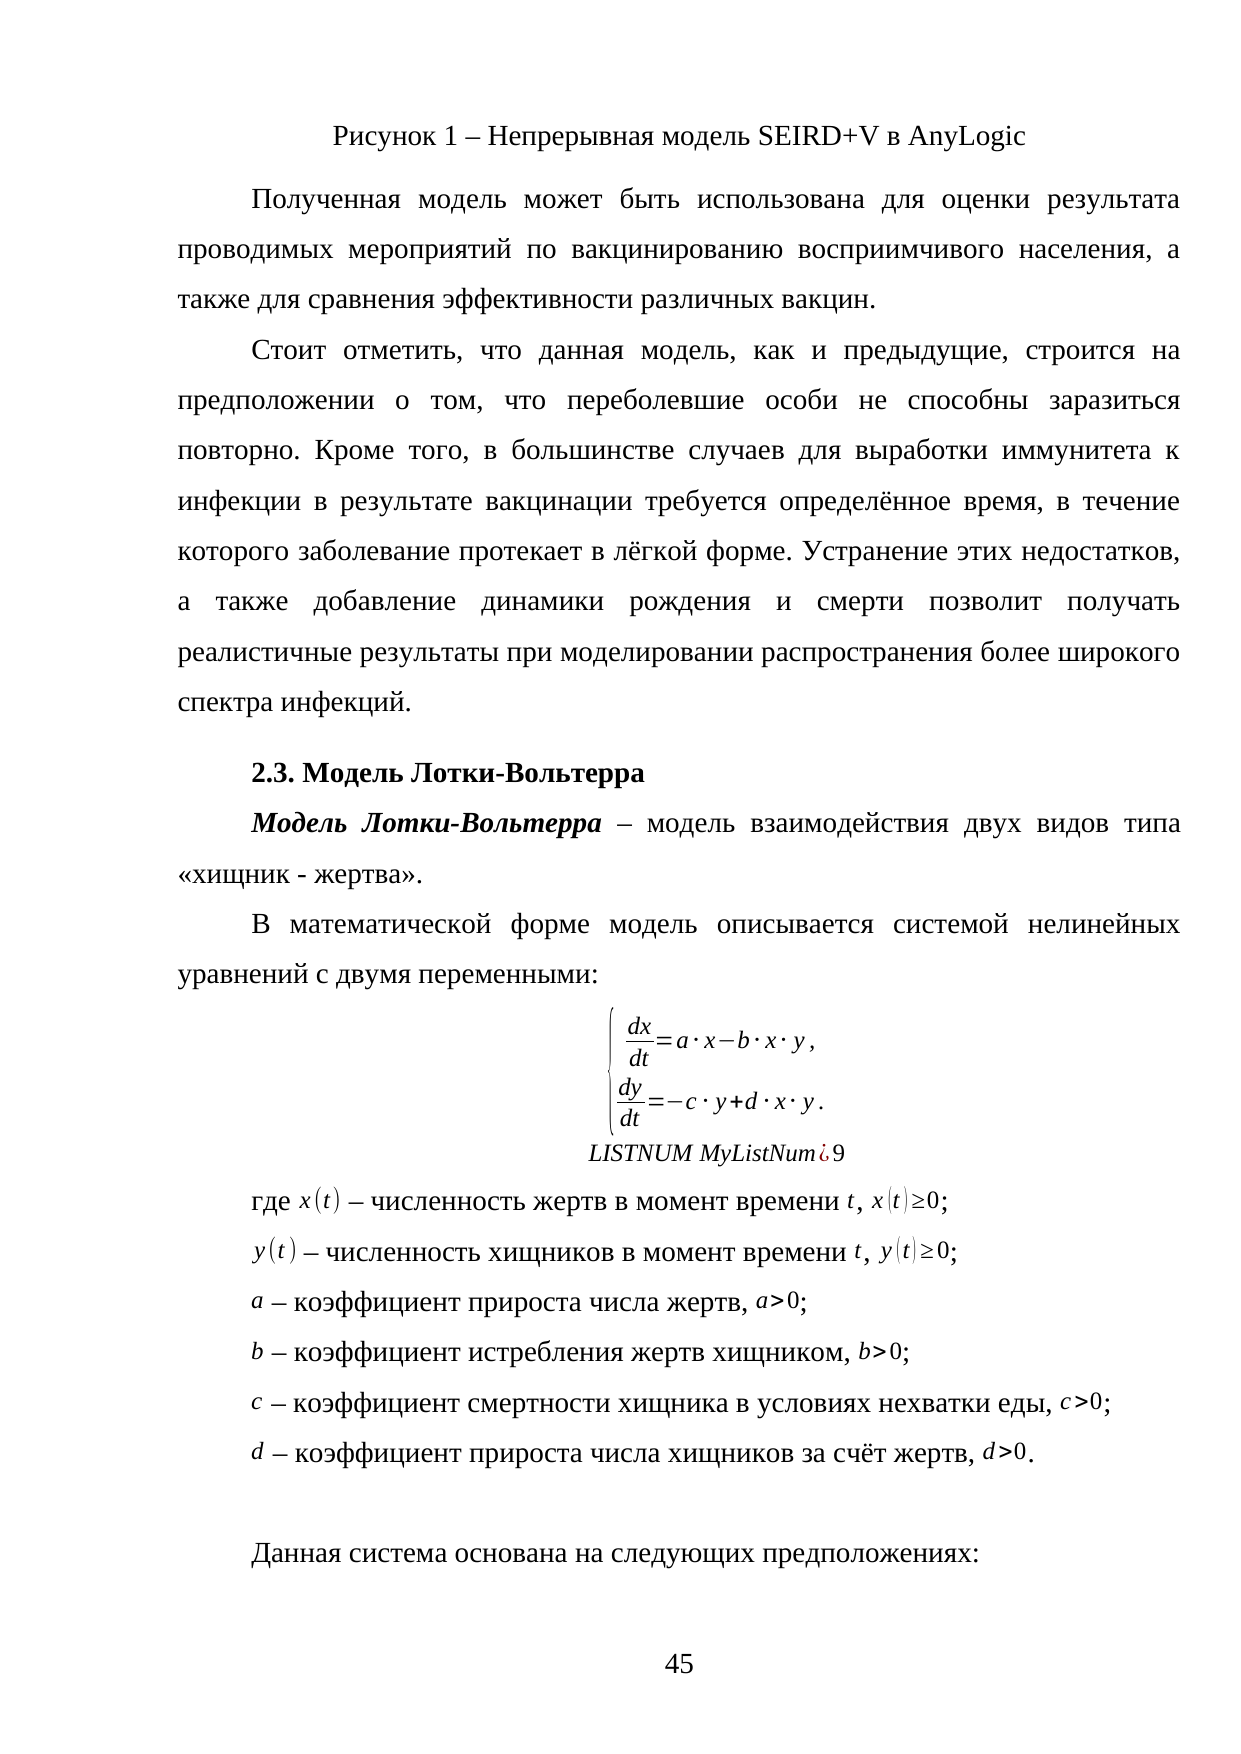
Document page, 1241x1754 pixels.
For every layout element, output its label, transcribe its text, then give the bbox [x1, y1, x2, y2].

text Стоит отметить, что данная модель, как и предыдущие, строится на предположении о том, что переболевшие особи не способны заразиться повторно. Кроме того, в большинстве случаев для выработки иммунитета к инфекции в результате вакцинации требуется определённое время, в течение которого заболевание протекает в лёгкой форме. Устранение этих недостатков, а также добавление динамики рождения и смерти позволит получать реалистичные результаты при моделировании распространения более широкого спектра инфекций. [177, 332, 1181, 717]
text Данная система основана на следующих предположениях: [177, 1536, 1181, 1569]
text – коэффициент прироста числа жертв, ; [177, 1284, 1181, 1318]
text Модель Лотки-Вольтерра – модель взаимодействия двух видов типа «хищник - жертва». [177, 805, 1181, 889]
text – коэффициент прироста числа хищников за счёт жертв, . [177, 1435, 1181, 1468]
text Непрерывная модель SEIRD+V в AnyLogic [177, 118, 1181, 152]
text – коэффициент истребления жертв хищником, ; [177, 1334, 1181, 1368]
text Полученная модель может быть использована для оценки результата проводимых мероприятий по вакцинированию восприимчивого населения, а также для сравнения эффективности различных вакцин. [177, 181, 1181, 315]
text В математической форме модель описывается системой нелинейных уравнений с двумя переменными: [177, 906, 1181, 990]
text – коэффициент смертности хищника в условиях нехватки еды, ; [177, 1385, 1181, 1418]
subtitle Модель Лотки-Вольтерра [177, 755, 1181, 789]
text где – численность жертв в момент времени , ; [177, 1183, 1181, 1217]
text – численность хищников в момент времени , ; [177, 1234, 1181, 1267]
